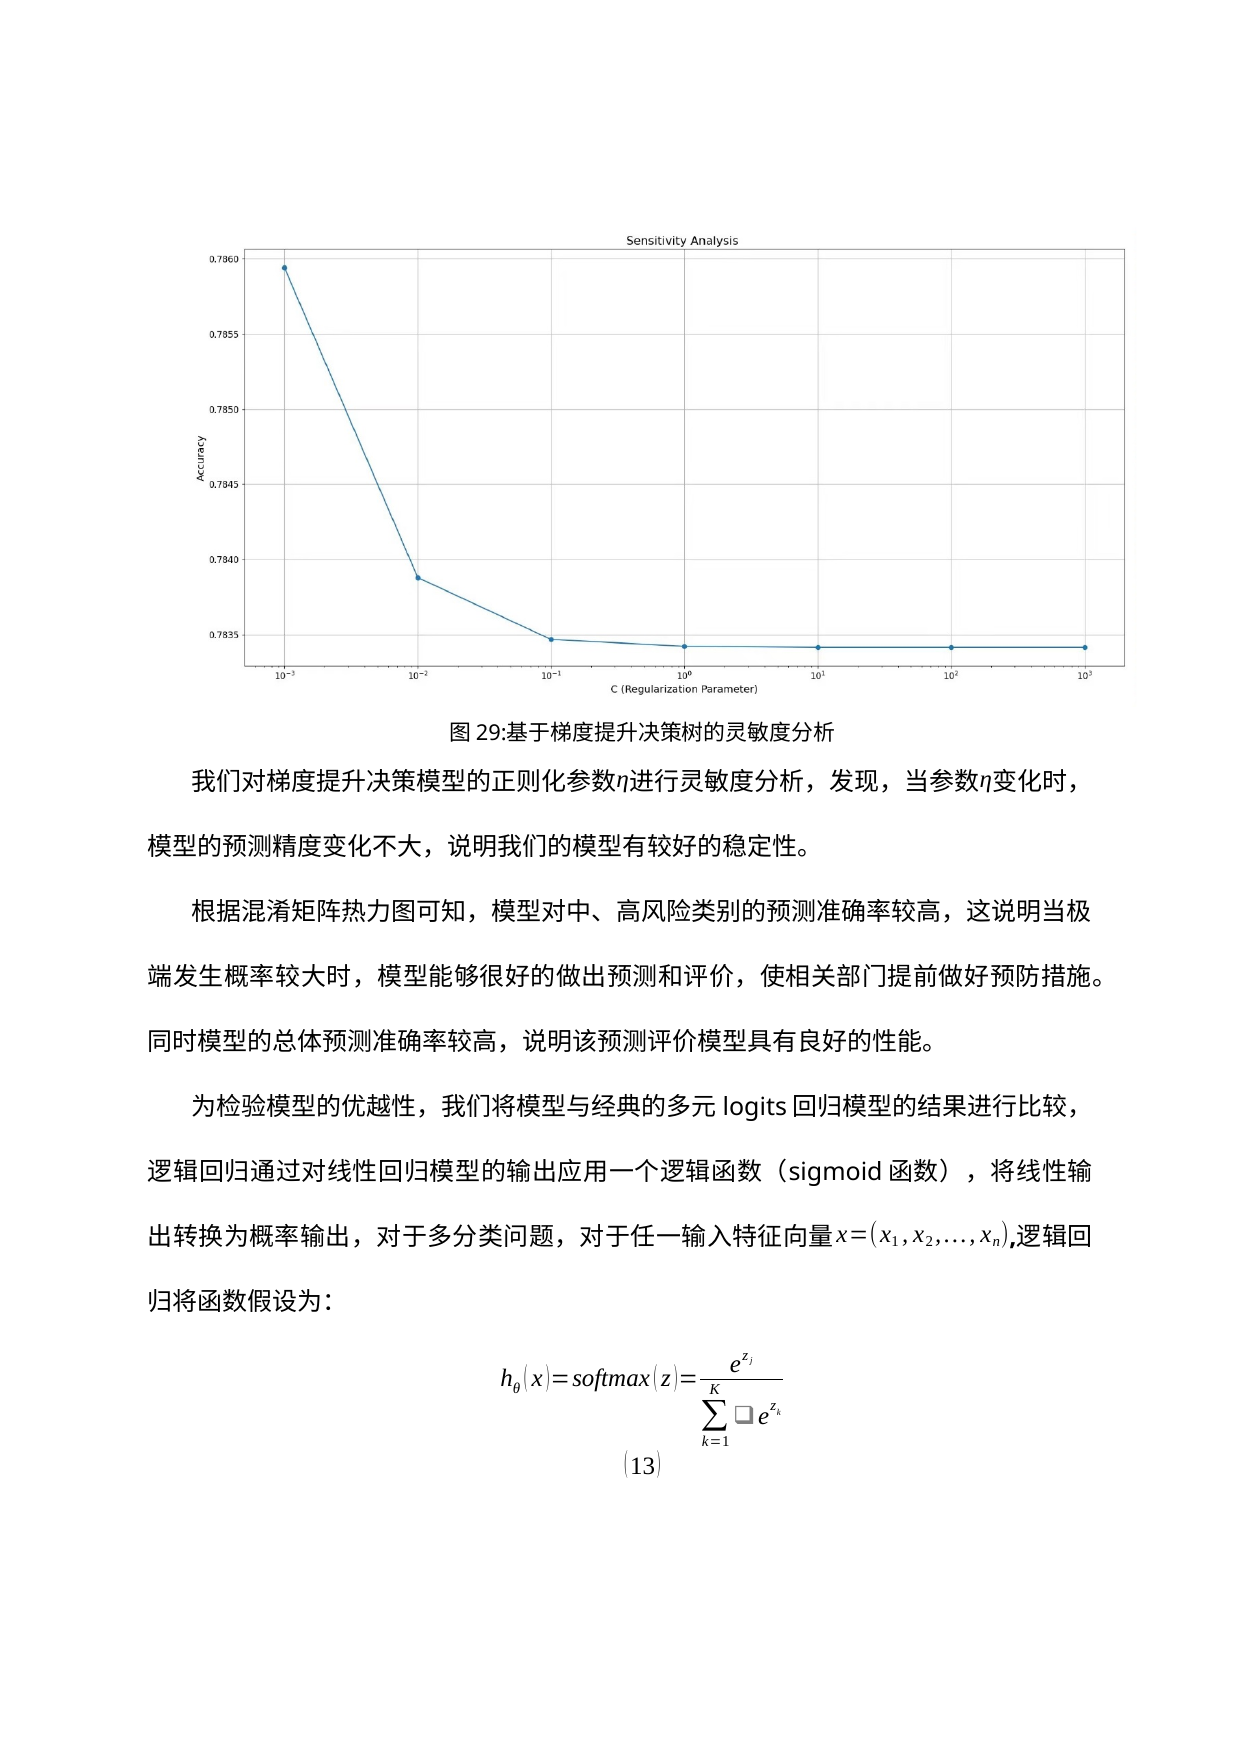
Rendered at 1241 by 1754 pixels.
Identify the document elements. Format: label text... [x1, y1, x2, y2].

text 我们对梯度提升决策模型的正则化参数进行灵敏度分析，发现，当参数变化时，模型的预测精度变化不大，说明我们的模型有较好的稳定性。 [148, 747, 1092, 877]
text 根据混淆矩阵热力图可知，模型对中、高风险类别的预测准确率较高，这说明当极端发生概率较大时，模型能够很好的做出预测和评价，使相关部门提前做好预防措施。同时模型的总体预测准确率较高，说明该预测评价模型具有良好的性能。 [148, 877, 1092, 1072]
picture [191, 227, 1137, 707]
text 为检验模型的优越性，我们将模型与经典的多元logits回归模型的结果进行比较，逻辑回归通过对线性回归模型的输出应用一个逻辑函数（sigmoid函数），将线性输出转换为概率输出，对于多分类问题，对于任一输入特征向量,逻辑回归将函数假设为： [148, 1072, 1092, 1332]
text 图29:基于梯度提升决策树的灵敏度分析 [148, 714, 1092, 747]
